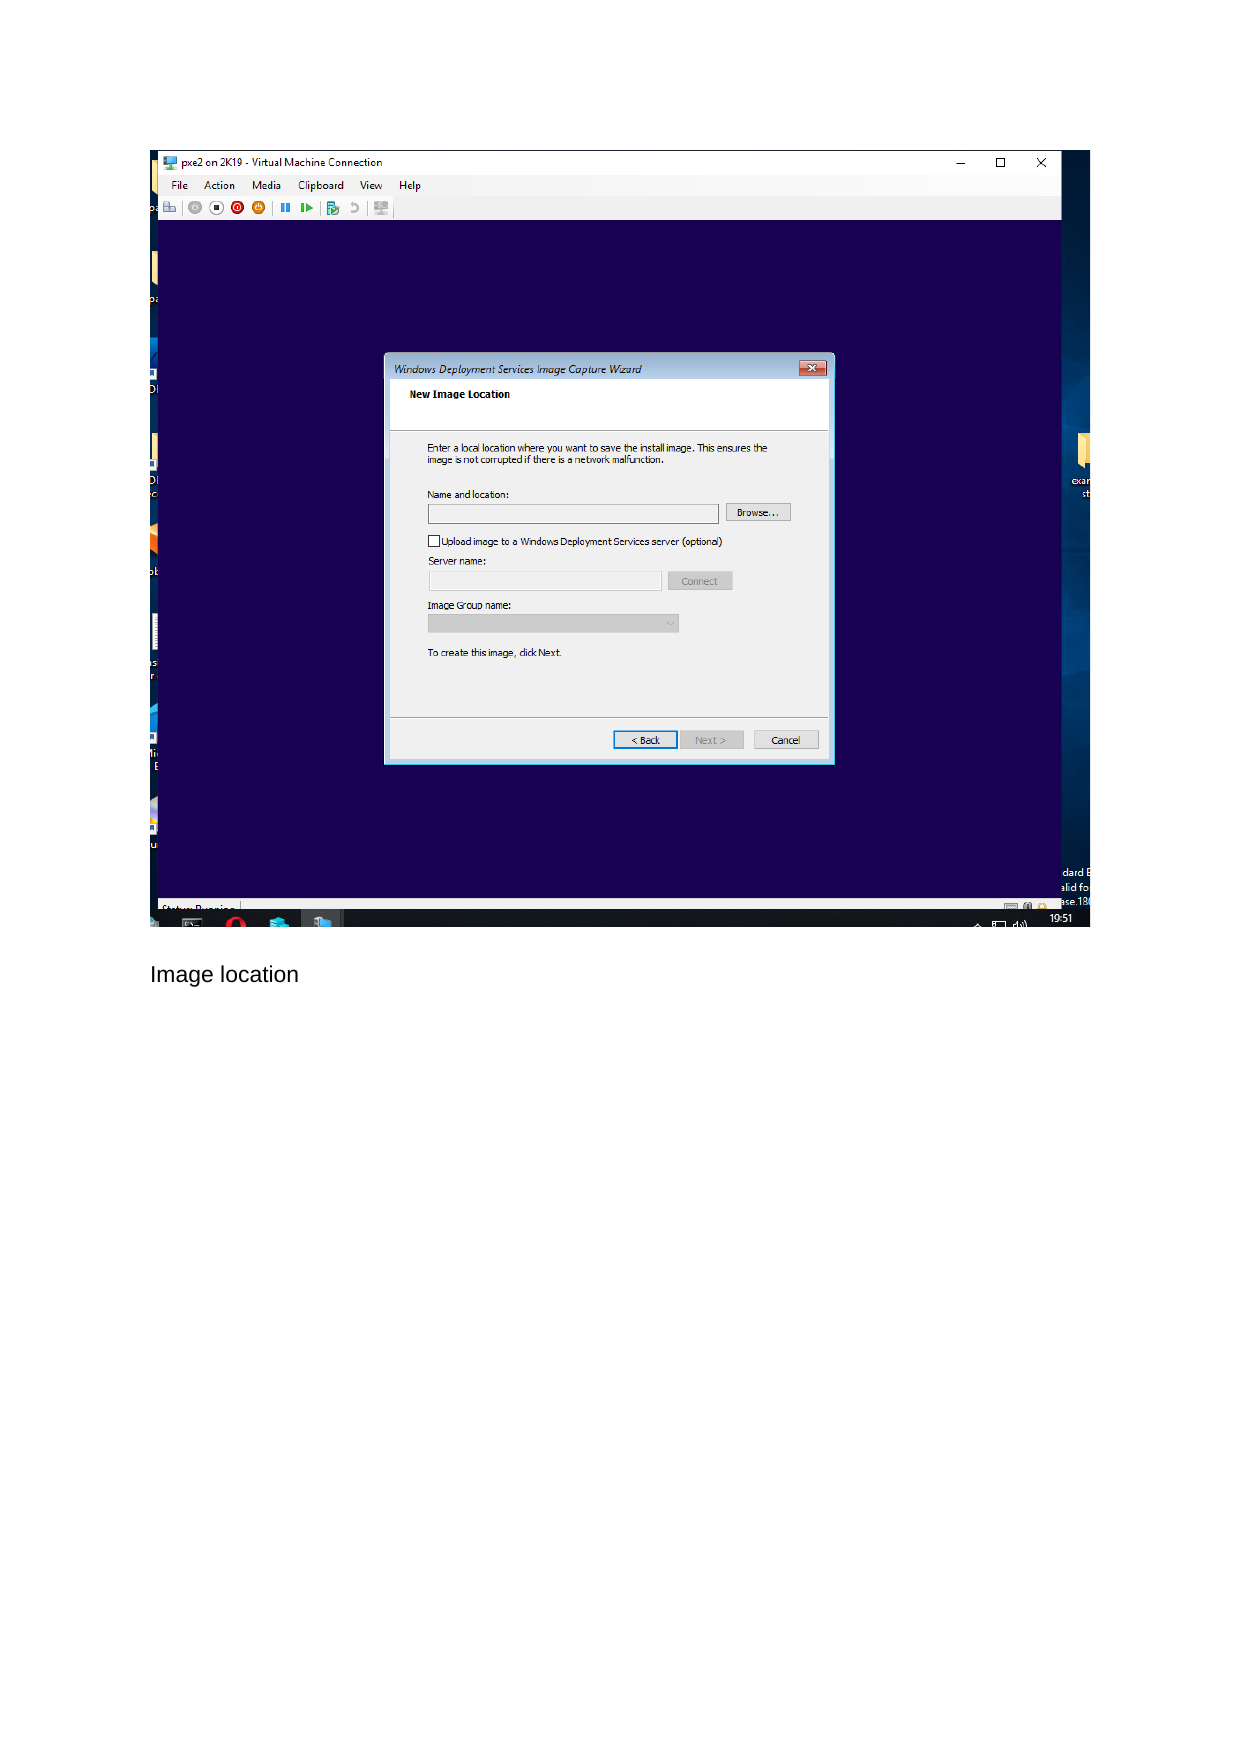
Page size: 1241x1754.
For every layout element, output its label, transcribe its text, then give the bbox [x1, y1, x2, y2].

text Image location [150, 961, 1090, 987]
picture [150, 150, 1091, 927]
